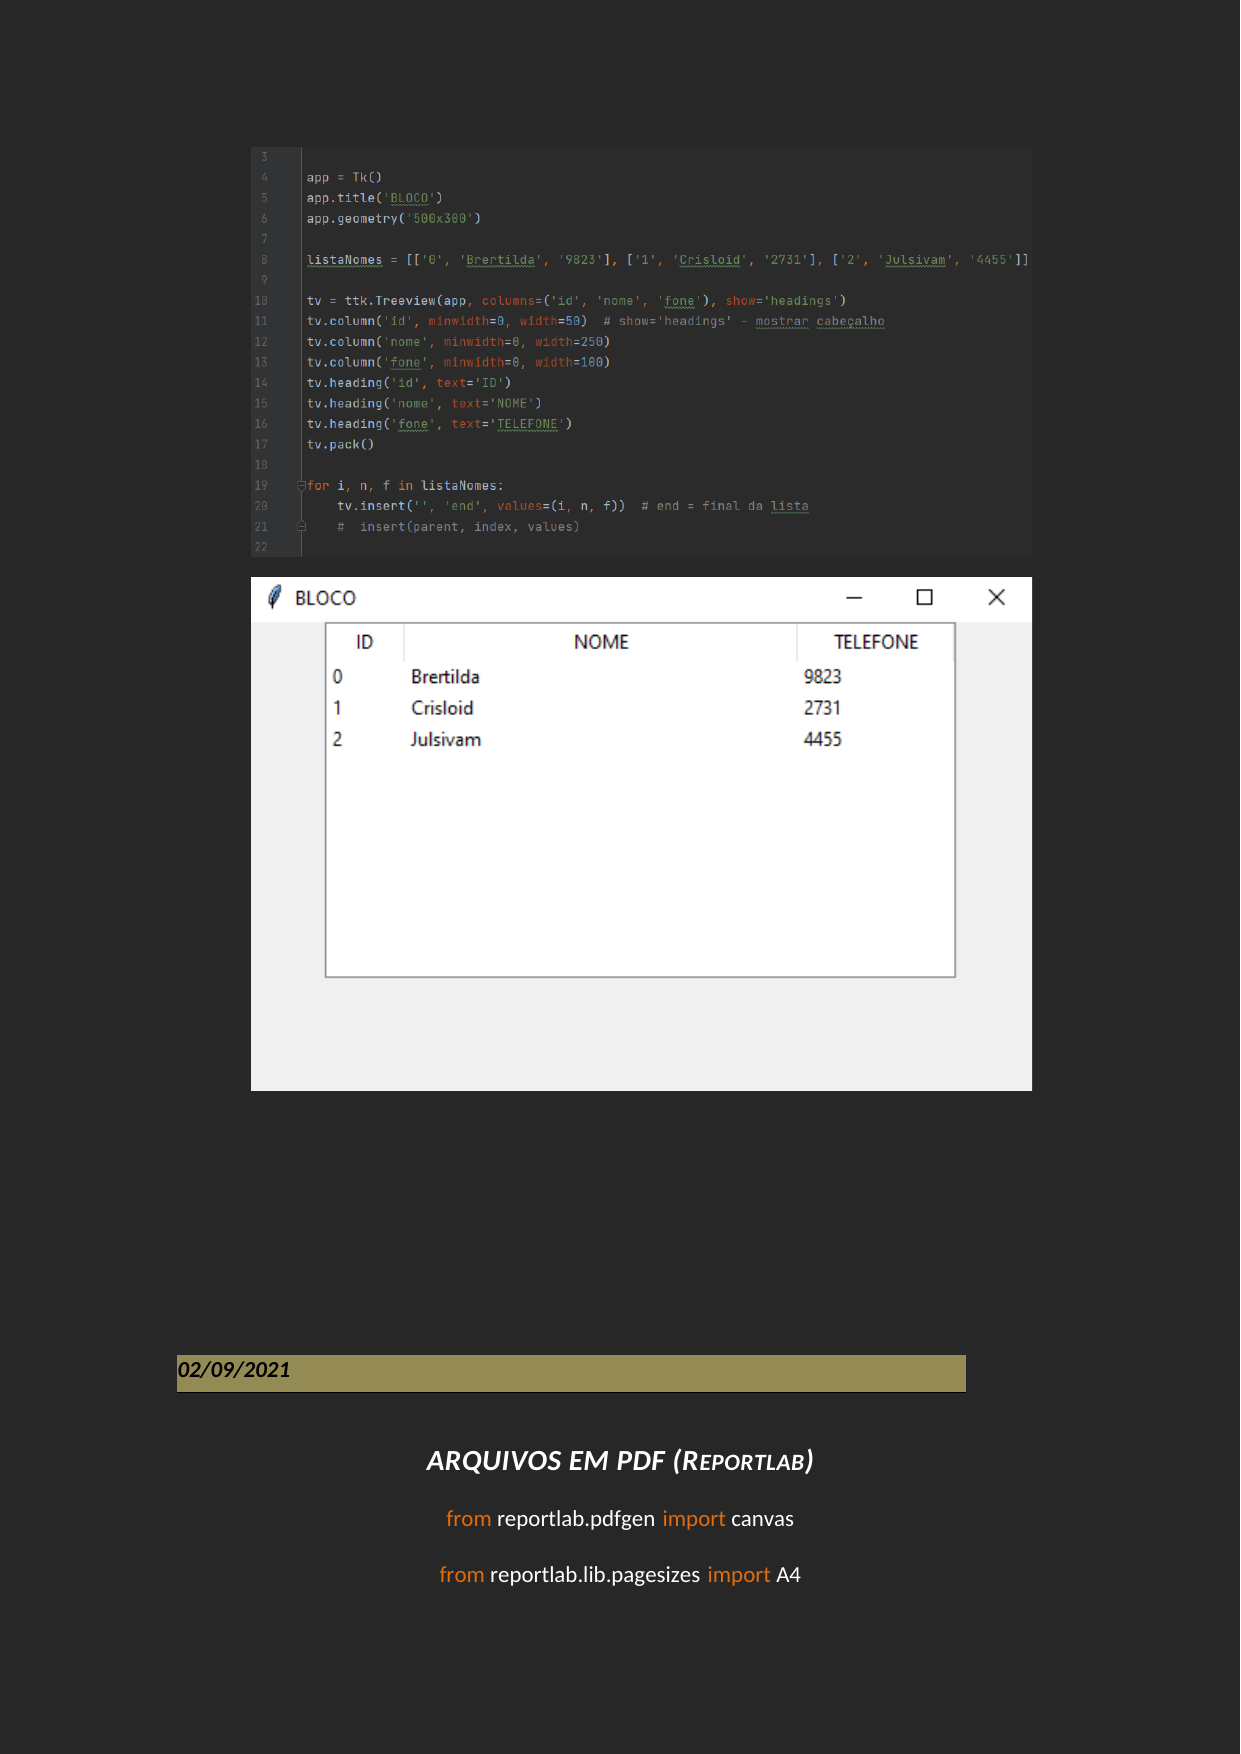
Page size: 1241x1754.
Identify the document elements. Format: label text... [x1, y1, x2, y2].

picture [251, 577, 1033, 1091]
text 02/09/2021 [177, 1355, 966, 1392]
picture [251, 147, 1033, 557]
text from reportlab.lib.pagesizes import A4 [177, 1554, 1063, 1590]
text from reportlab.pdfgen import canvas [177, 1498, 1063, 1534]
text ARQUIVOS EM PDF (Reportlab) [177, 1442, 1063, 1477]
